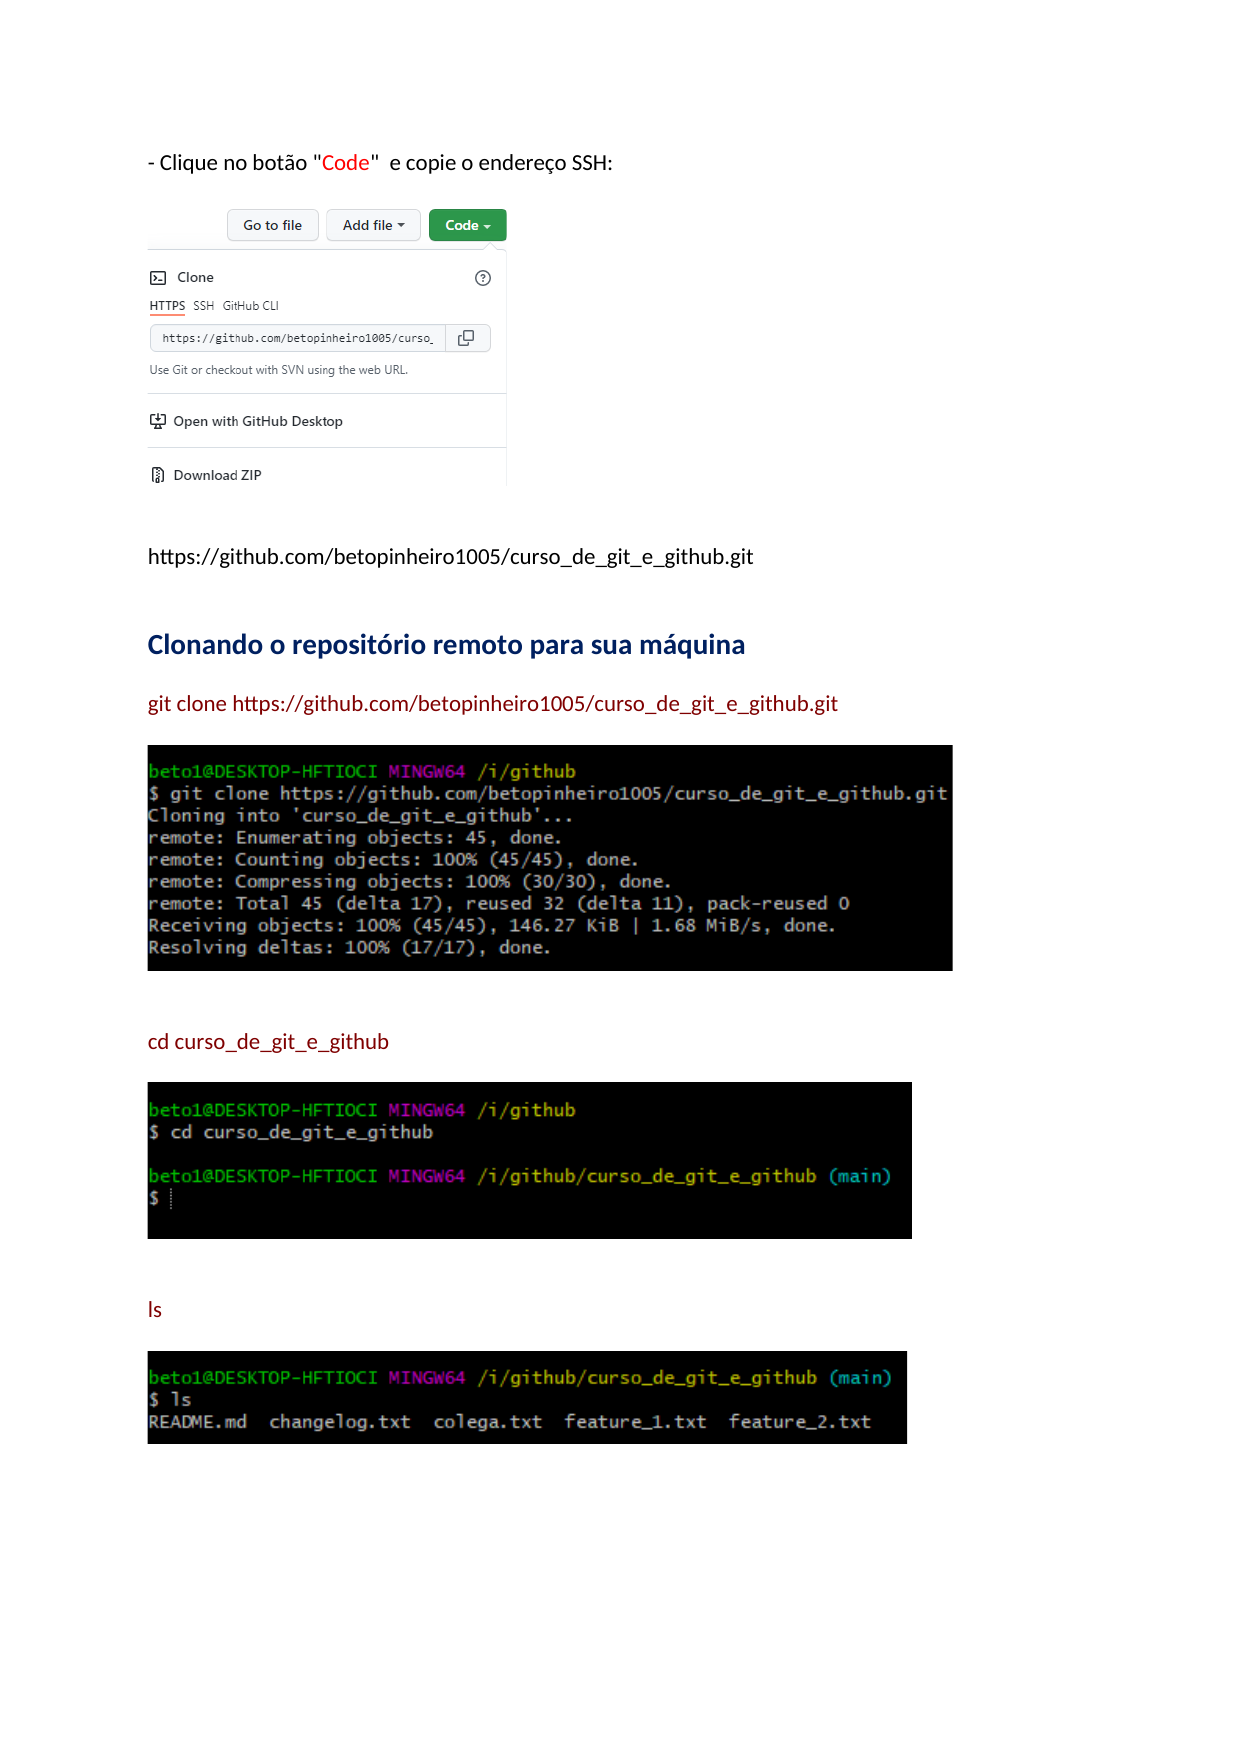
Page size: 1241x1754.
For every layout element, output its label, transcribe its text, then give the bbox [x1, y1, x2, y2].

picture [147, 1351, 908, 1444]
text - Clique no botão "Code" e copie o endereço SSH: [148, 148, 1122, 176]
text git clone https://github.com/betopinheiro1005/curso_de_git_e_github.git [148, 689, 1122, 718]
picture [147, 203, 507, 486]
text ls [148, 1295, 1122, 1323]
text https://github.com/betopinheiro1005/curso_de_git_e_github.git [148, 542, 1122, 570]
picture [147, 1082, 912, 1239]
text cd curso_de_git_e_github [148, 1027, 1122, 1055]
subtitle Clonando o repositório remoto para sua máquina [148, 626, 1122, 662]
picture [147, 745, 953, 971]
